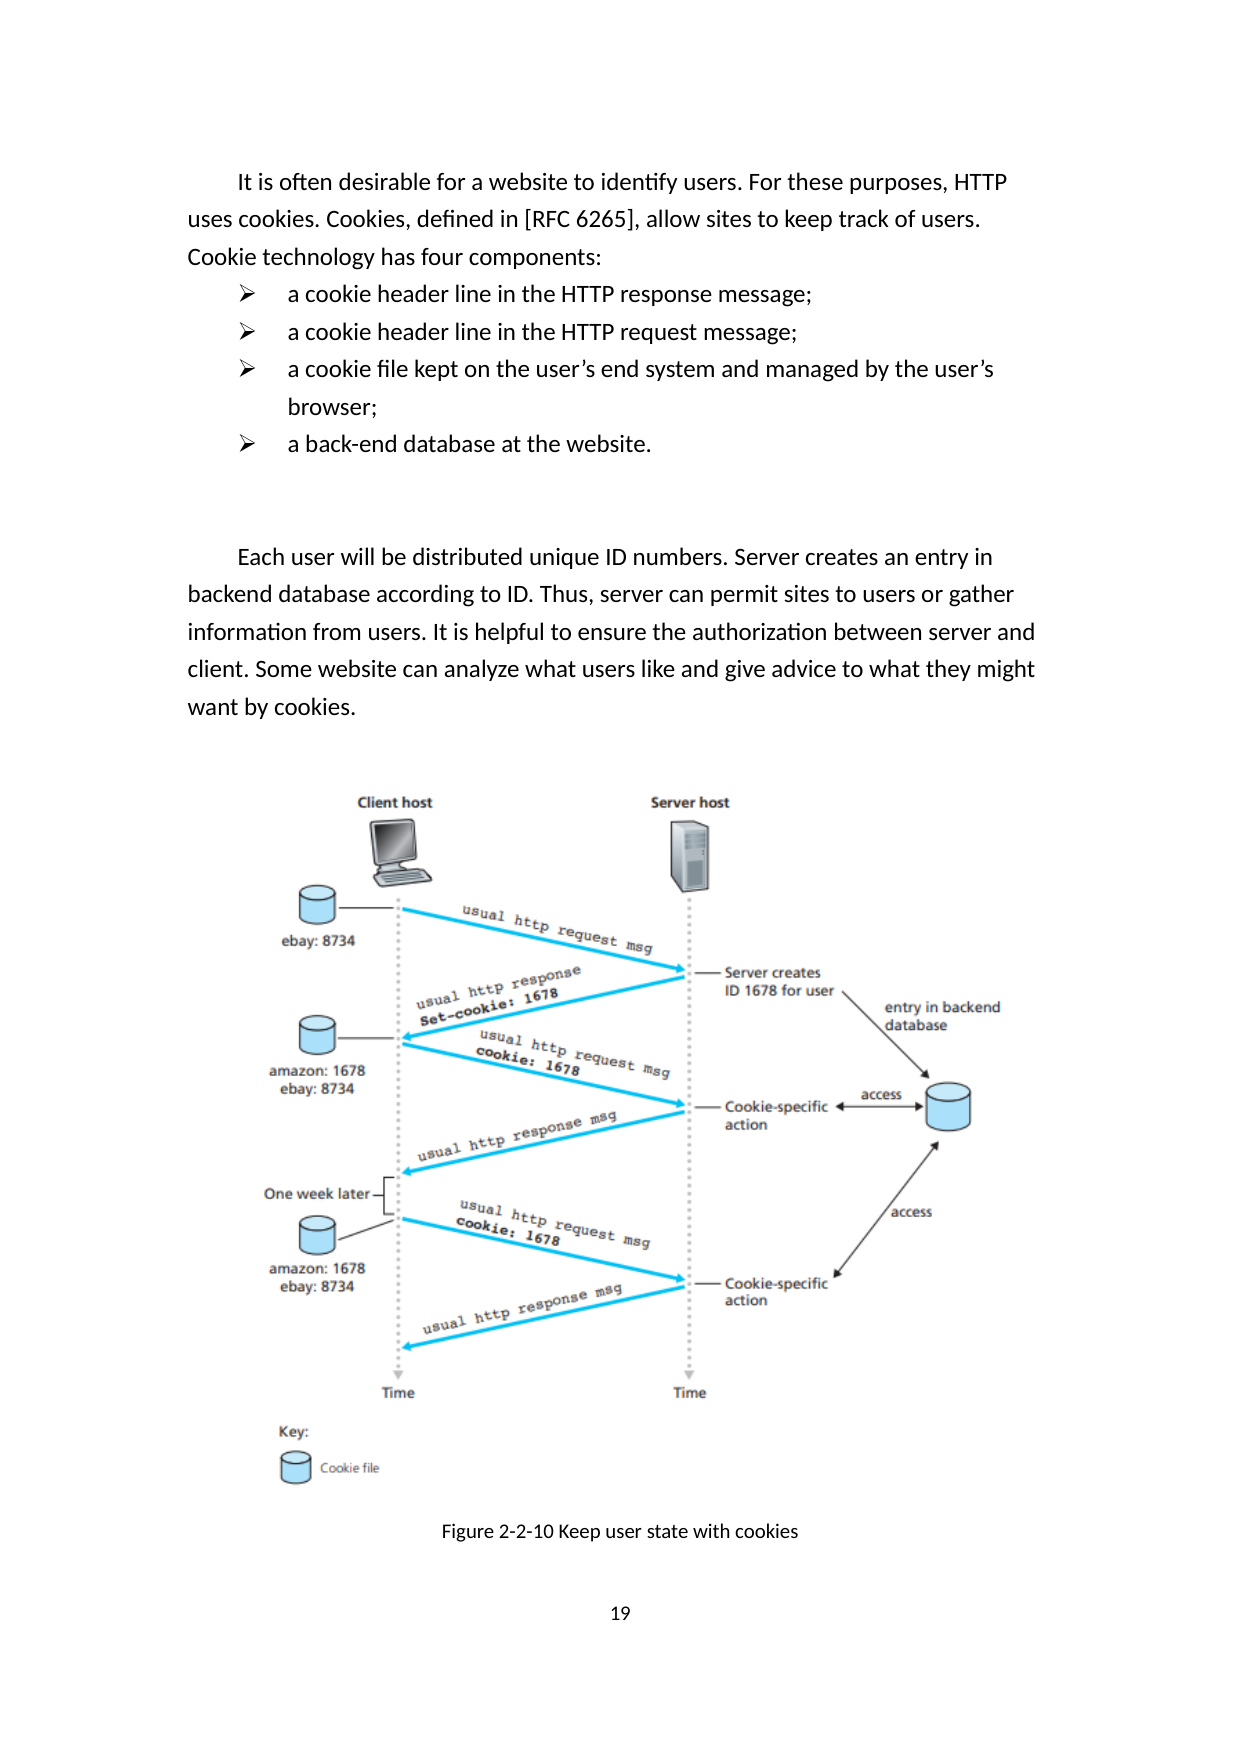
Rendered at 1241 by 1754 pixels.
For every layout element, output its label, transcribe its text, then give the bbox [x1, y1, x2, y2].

list a cookie header line in the HTTP response message; [237, 275, 1053, 312]
picture [237, 776, 1008, 1499]
text It is often desirable for a website to identify users. For these purposes, HTTP uses cookies. Cookies, defined in [RFC 6265], allow sites to keep track of users. Cookie technology has four components: [187, 162, 1053, 275]
list a cookie header line in the HTTP request message; [237, 312, 1053, 350]
list a cookie file kept on the user’s end system and managed by the user’s browser; [237, 350, 1053, 425]
list a back-end database at the website. [237, 425, 1053, 462]
text Each user will be distributed unique ID numbers. Server creates an entry in backend database according to ID. Thus, server can permit sites to users or gather information from users. It is helpful to ensure the authorization between server and client. Some website can analyze what users like and give advice to what they might want by cookies. [187, 537, 1053, 725]
